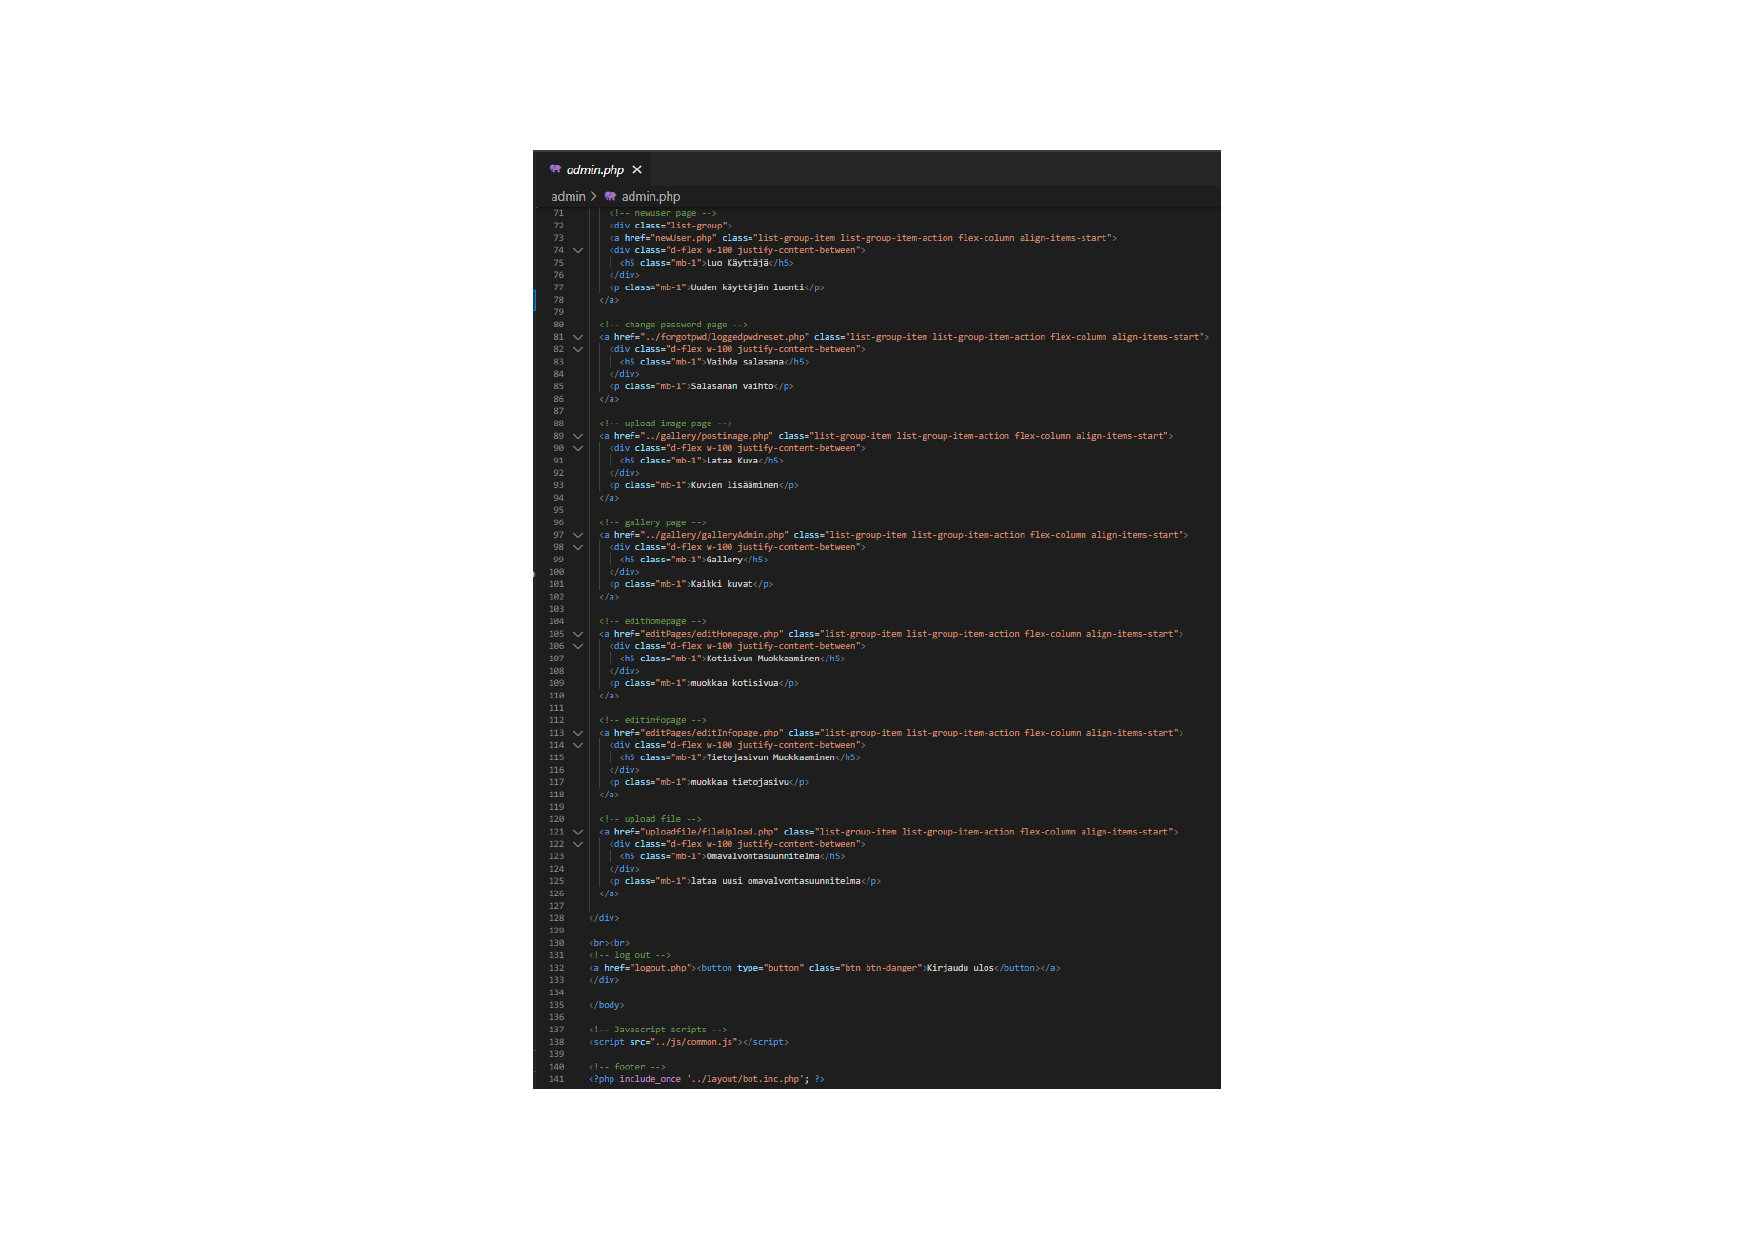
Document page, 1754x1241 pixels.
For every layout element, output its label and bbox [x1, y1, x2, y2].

picture [533, 150, 1221, 1089]
